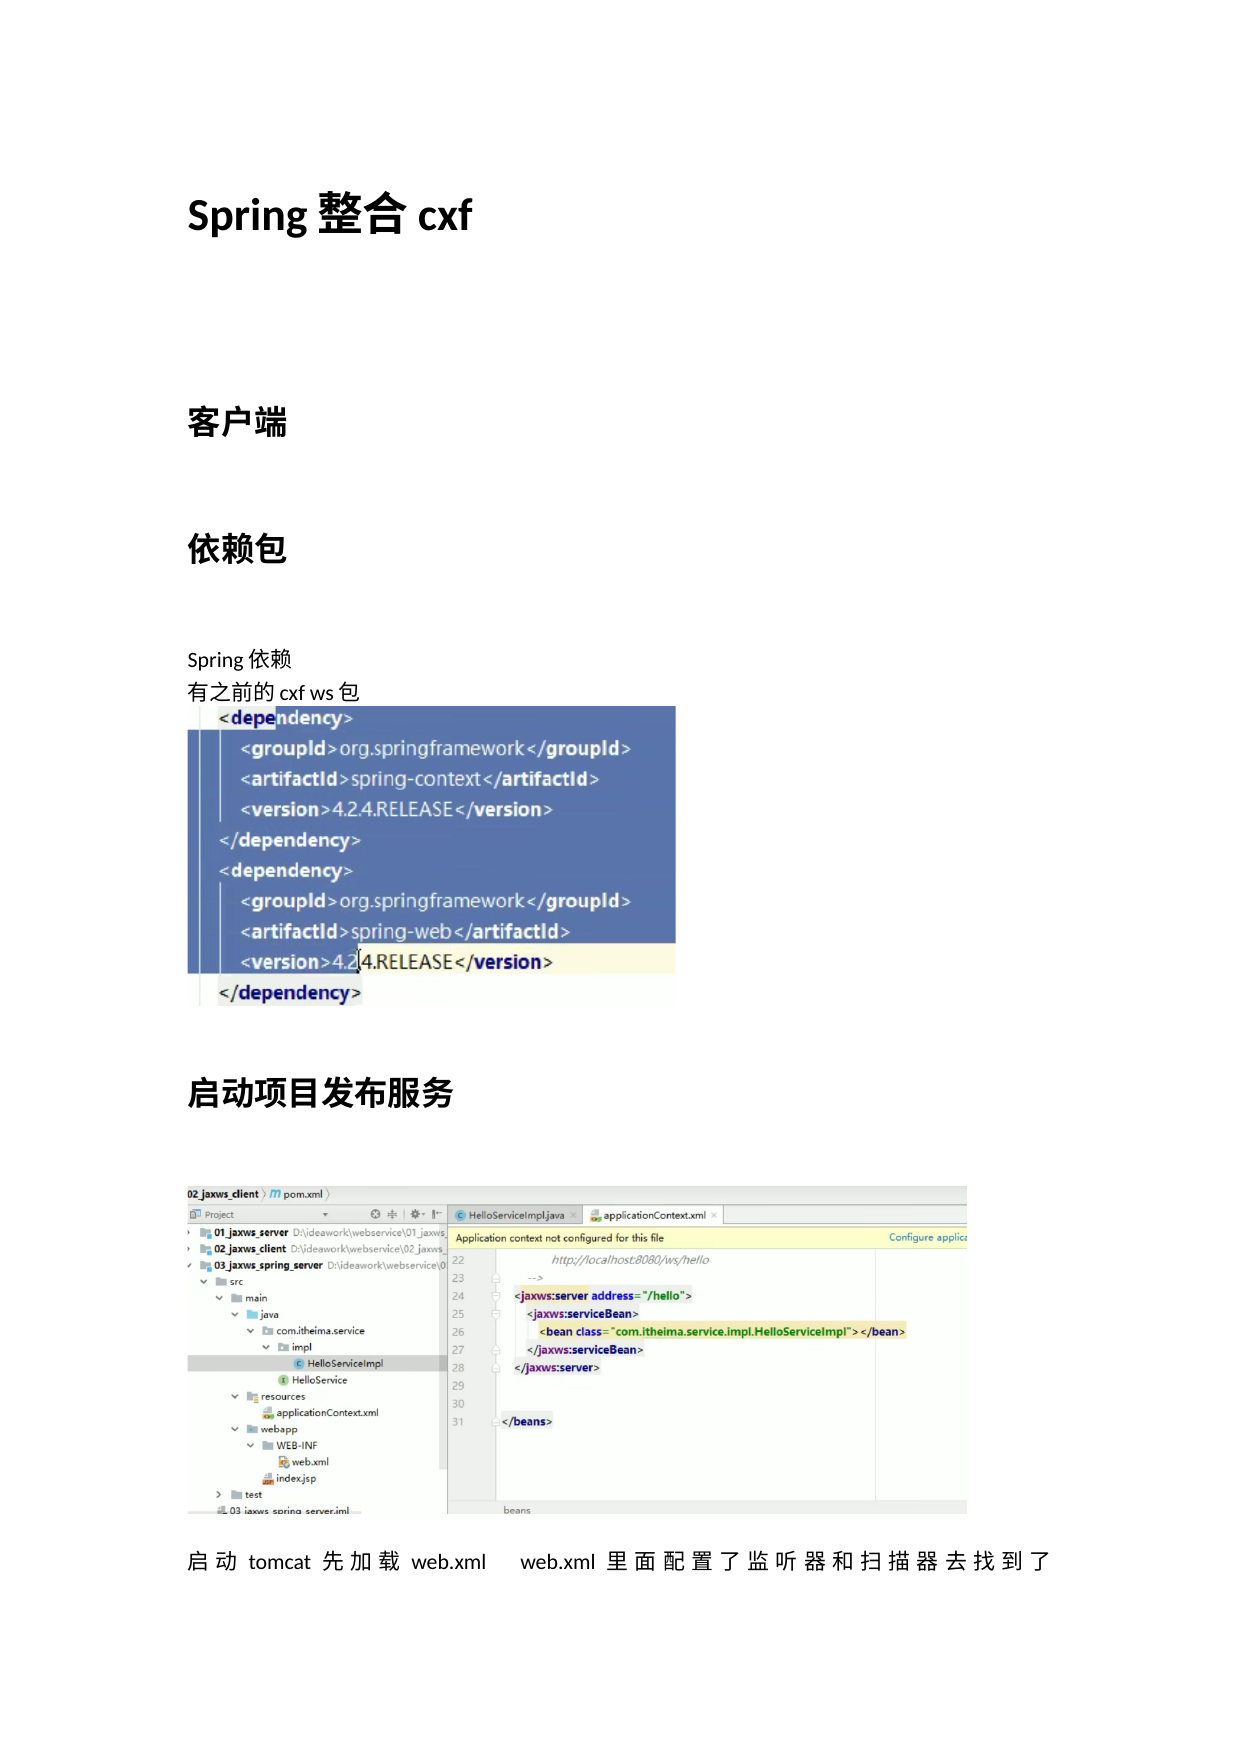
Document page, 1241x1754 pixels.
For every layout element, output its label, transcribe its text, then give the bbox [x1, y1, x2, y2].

text 有之前的cxf ws包 [187, 674, 1053, 707]
picture [187, 706, 676, 1006]
picture [187, 1186, 967, 1514]
subtitle 客户端 [187, 387, 1053, 452]
subtitle 依赖包 [187, 514, 1053, 579]
subtitle 启动项目发布服务 [187, 1059, 1053, 1124]
subtitle Spring整合cxf [187, 162, 1053, 259]
text Spring依赖 [187, 642, 1053, 674]
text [187, 1543, 1053, 1576]
